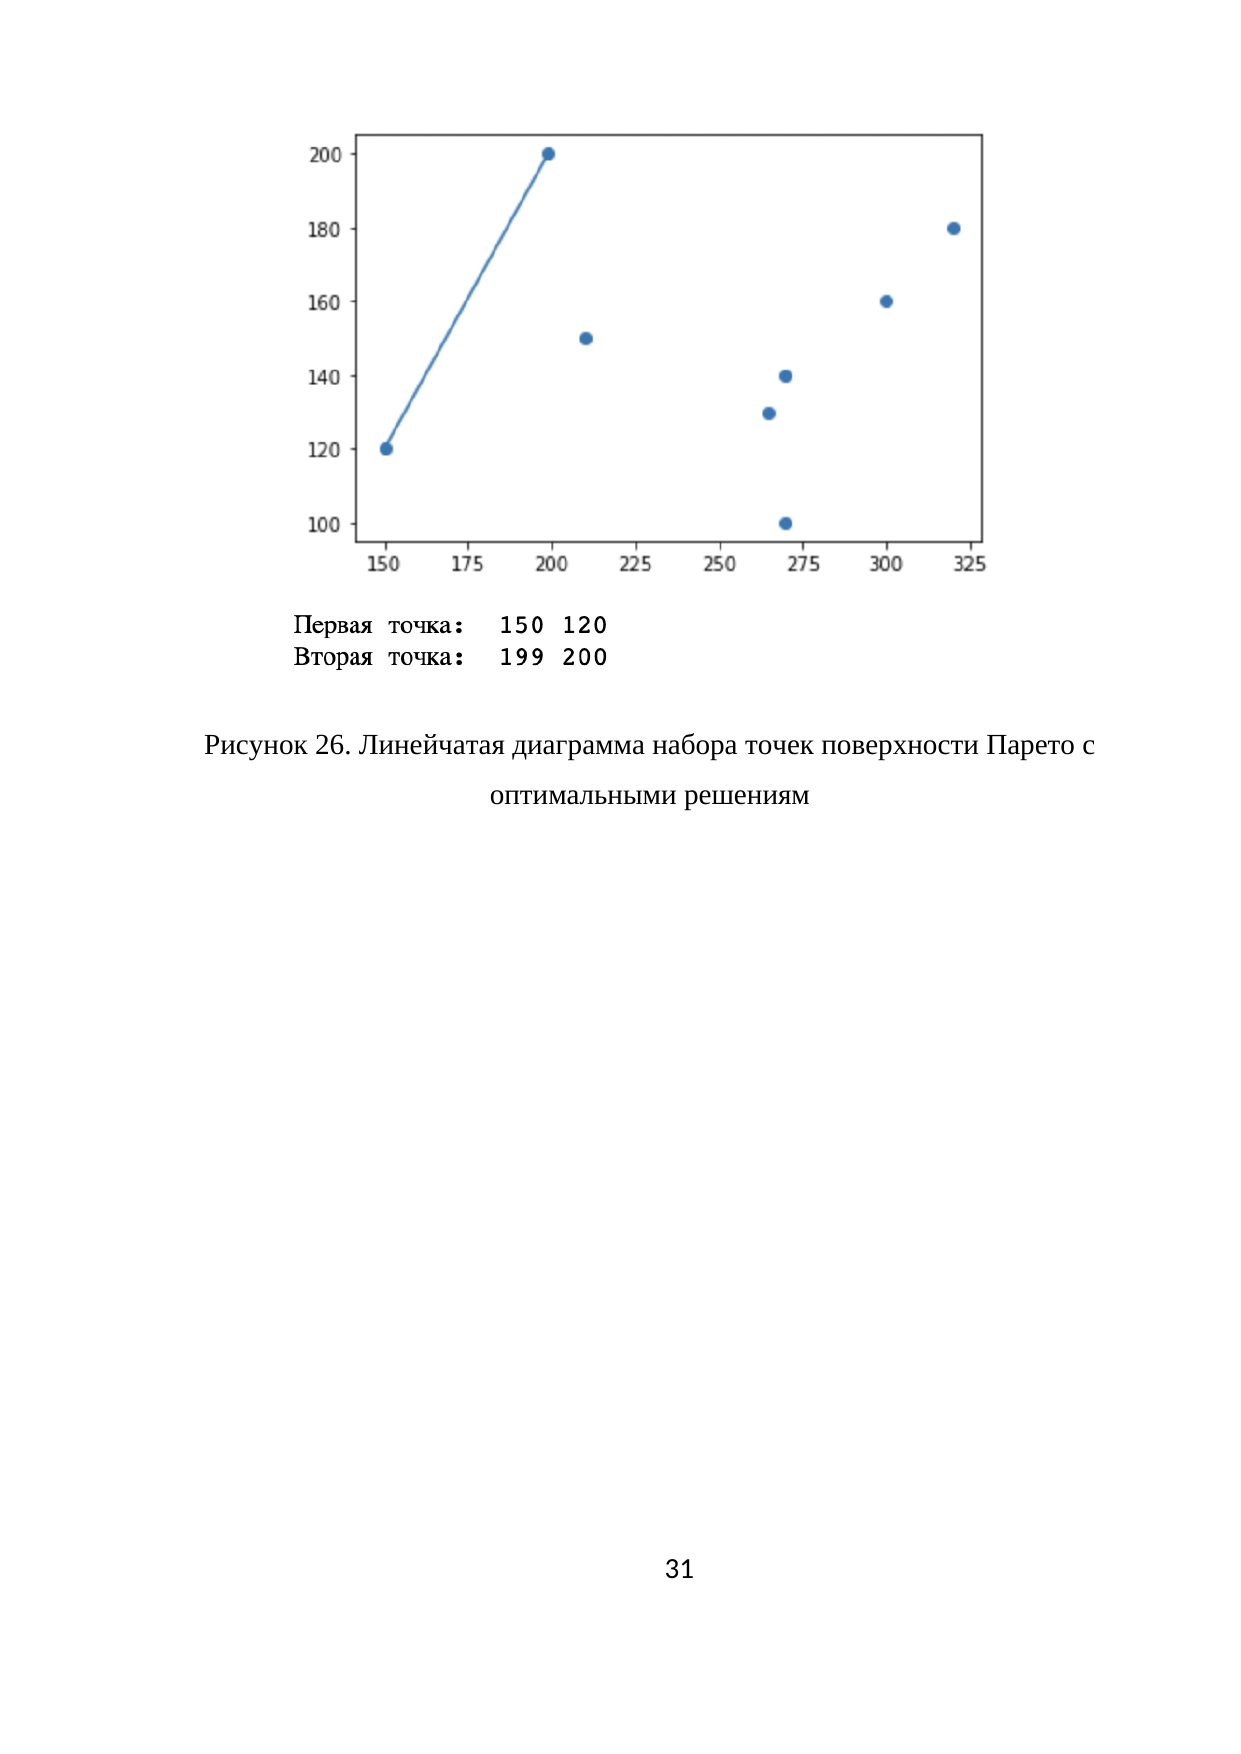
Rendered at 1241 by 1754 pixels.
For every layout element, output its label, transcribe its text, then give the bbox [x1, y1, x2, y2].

picture [283, 118, 1017, 680]
text Рисунок 26. Линейчатая диаграмма набора точек поверхности Парето с оптимальными решениям [148, 727, 1152, 811]
